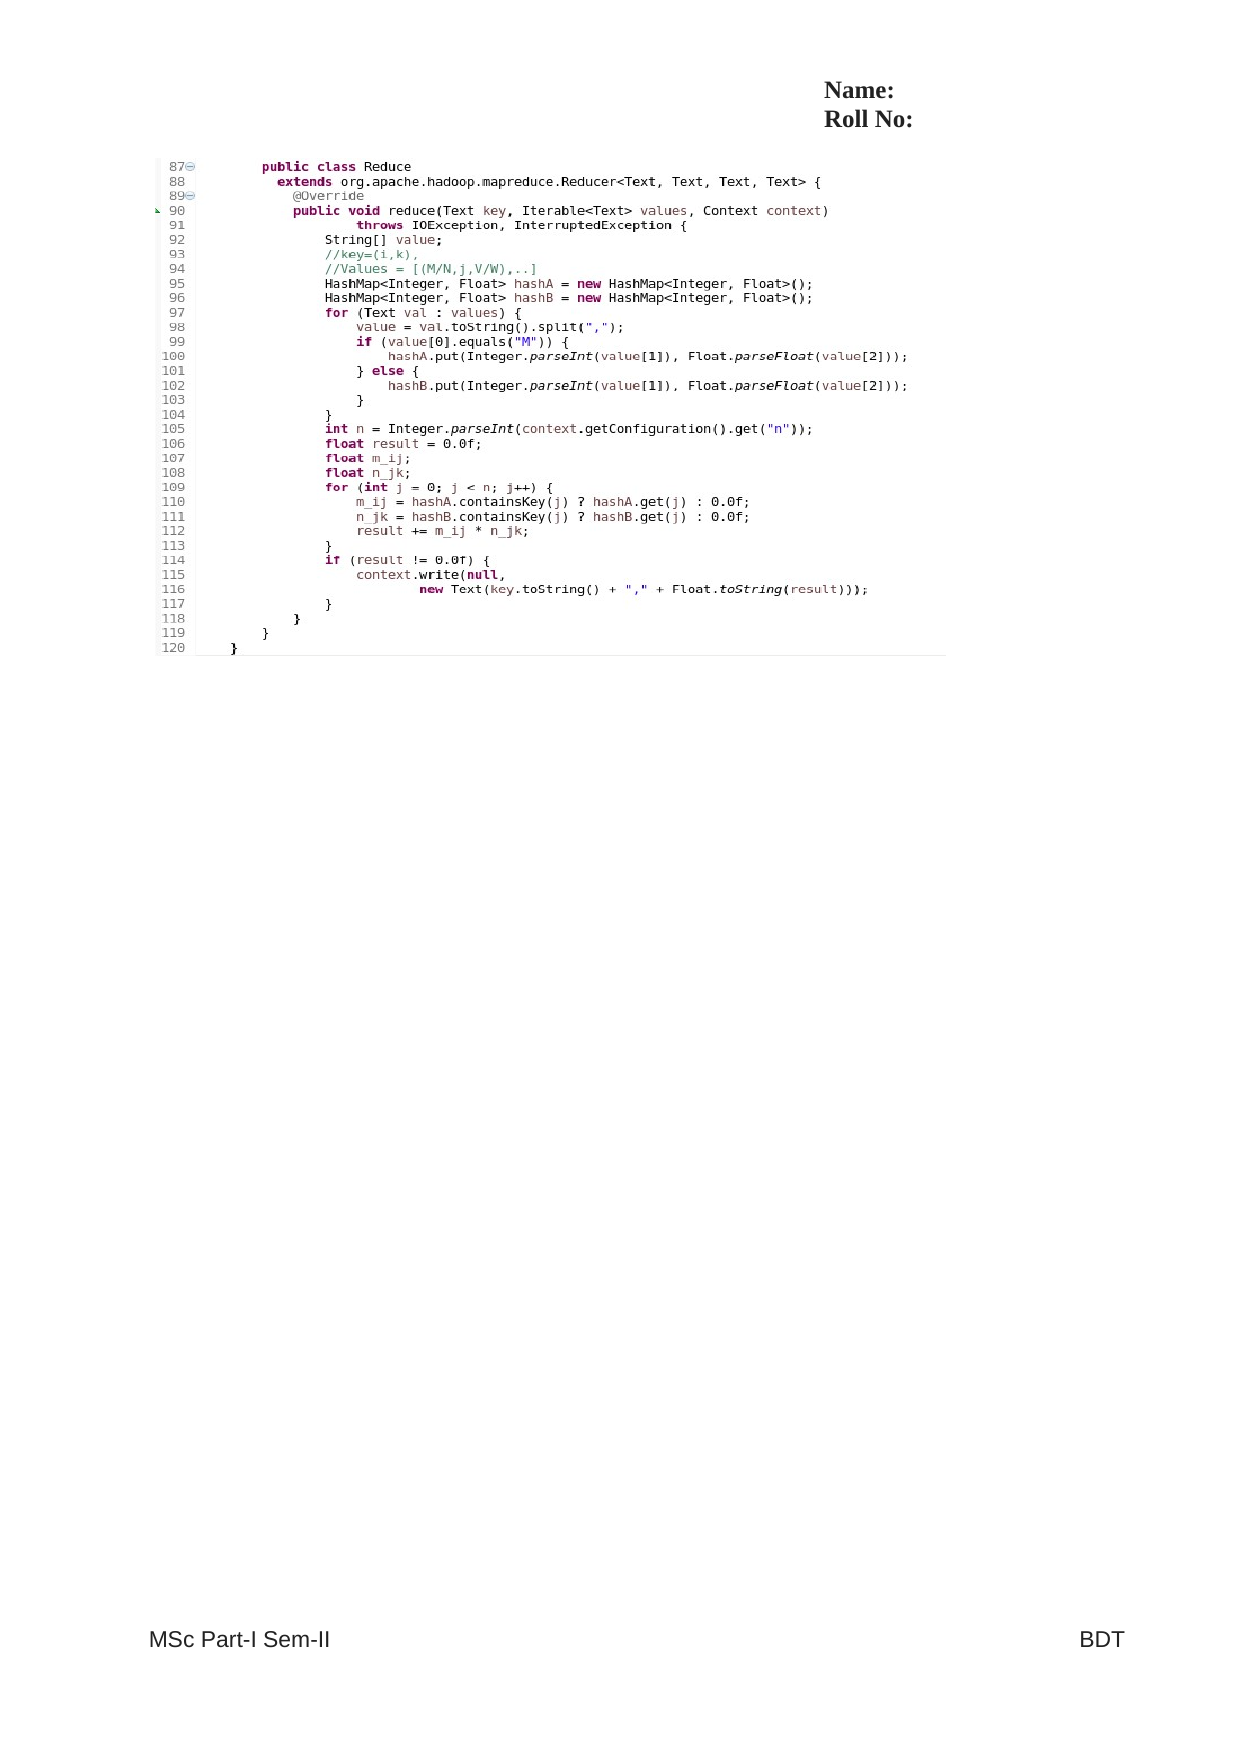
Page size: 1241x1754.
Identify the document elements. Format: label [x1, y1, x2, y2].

picture [155, 158, 946, 656]
